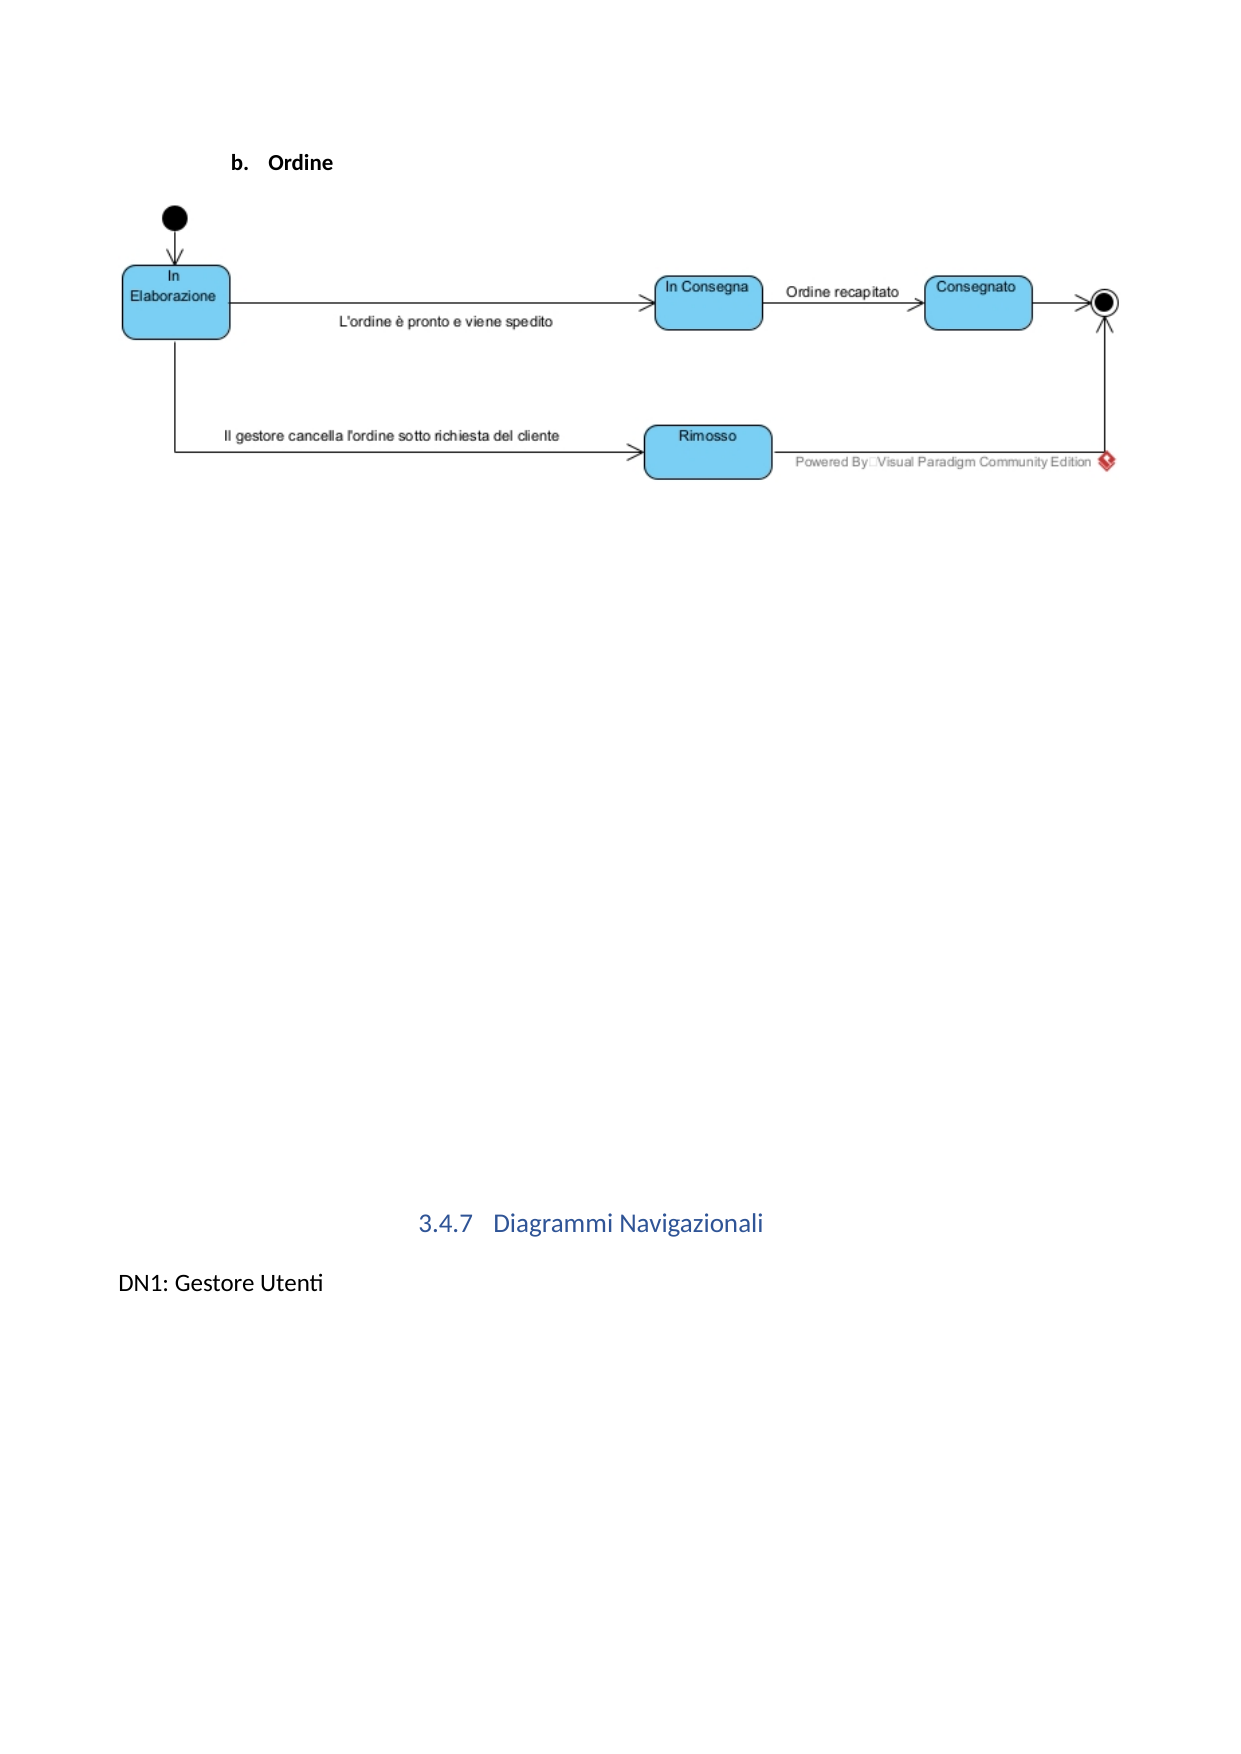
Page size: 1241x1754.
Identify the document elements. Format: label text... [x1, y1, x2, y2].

picture [118, 203, 1123, 484]
text DN1: Gestore Utenti [118, 1267, 1122, 1297]
list Ordine [231, 148, 1122, 176]
subtitle Diagrammi Navigazionali [418, 1206, 1122, 1239]
